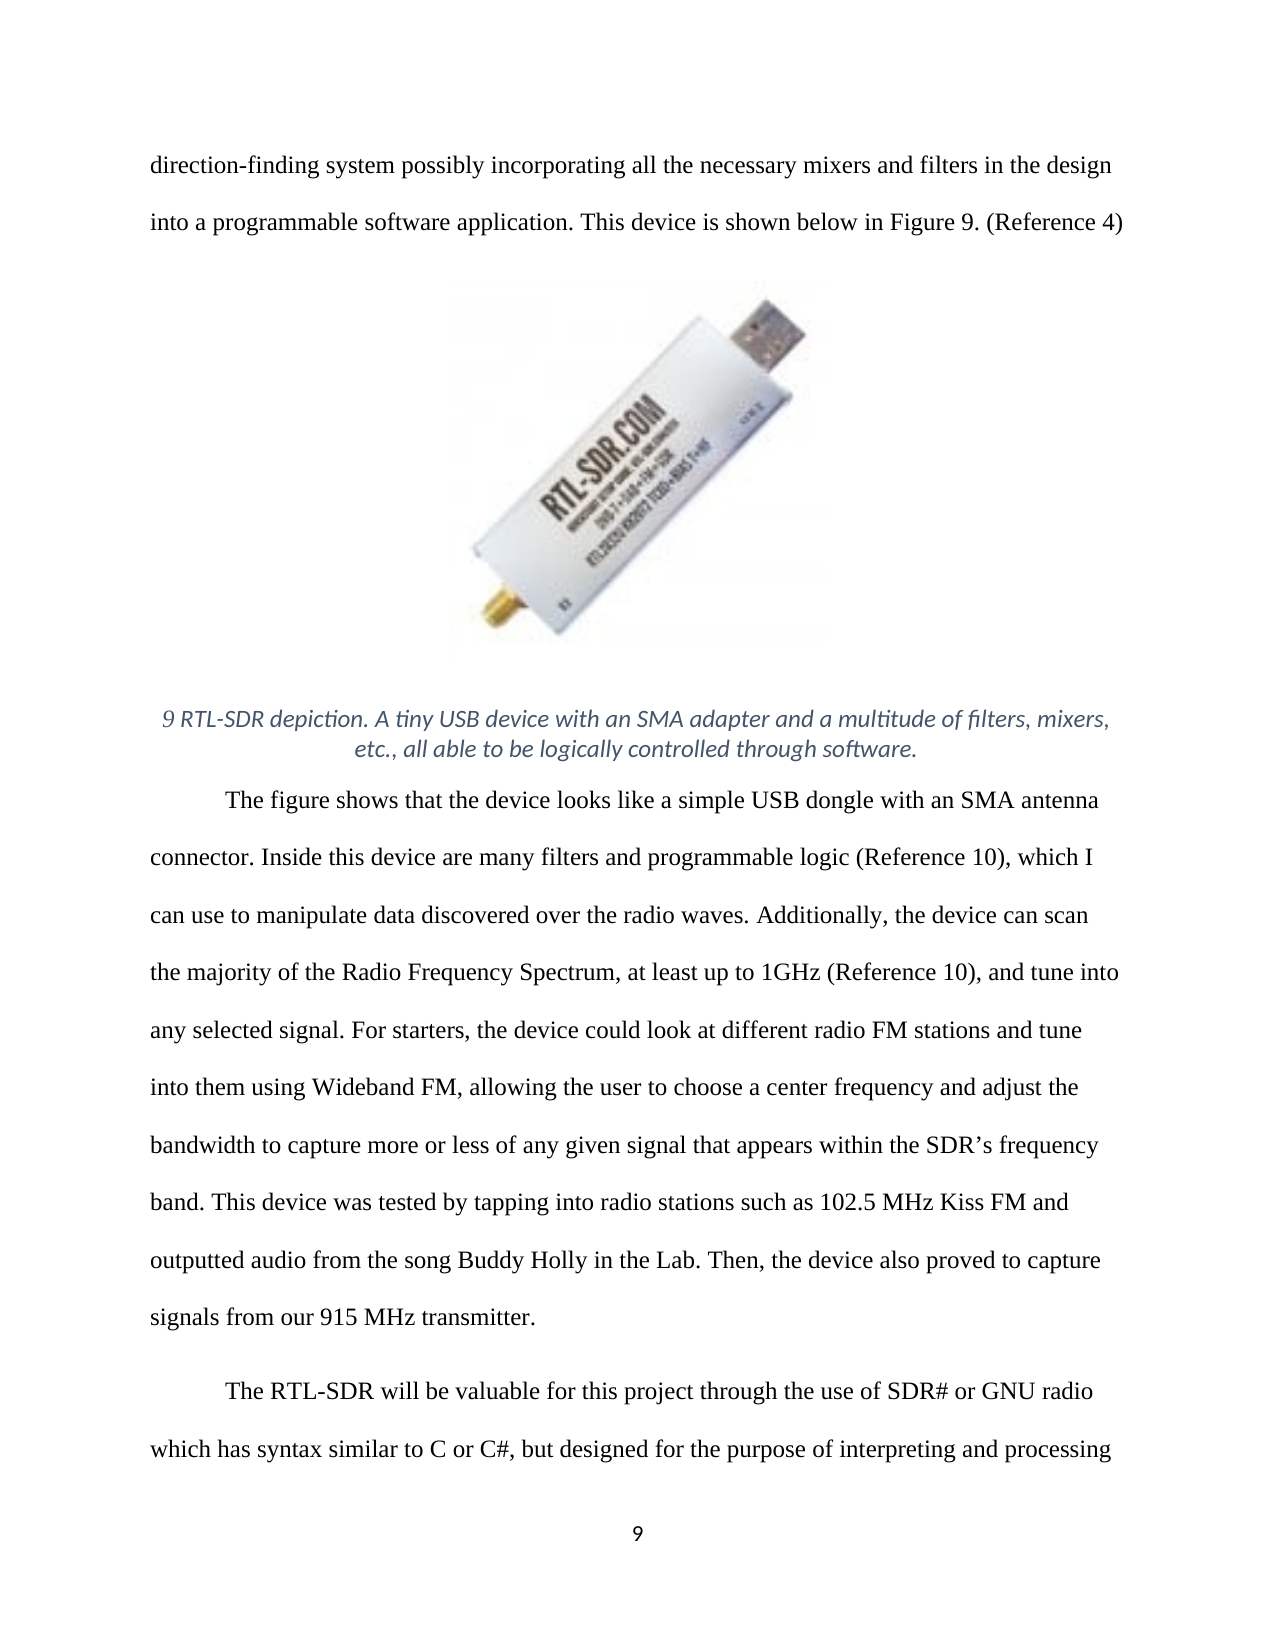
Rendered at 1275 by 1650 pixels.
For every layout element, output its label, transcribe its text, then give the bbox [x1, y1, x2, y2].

text 9 RTL-SDR depiction. A tiny USB device with an SMA adapter and a multitude of filters, mixers, etc., all able to be logically controlled through software. [150, 703, 1125, 764]
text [150, 1376, 1125, 1463]
text The figure shows that the device looks like a simple USB dongle with an SMA antenna connector. Inside this device are many filters and programmable logic (Reference 10), which I can use to manipulate data discovered over the radio waves. Additionally, the device can scan the majority of the Radio Frequency Spectrum, at least up to 1GHz (Reference 10), and tune into any selected signal. For starters, the device could look at different radio FM stations and tune into them using Wideband FM, allowing the user to choose a center frequency and adjust the bandwidth to capture more or less of any given signal that appears within the SDR’s frequency band. This device was tested by tapping into radio stations such as 102.5 MHz Kiss FM and outputted audio from the song Buddy Holly in the Lab. Then, the device also proved to capture signals from our 915 MHz transmitter. [150, 785, 1125, 1331]
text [150, 150, 1125, 236]
picture [449, 281, 826, 659]
